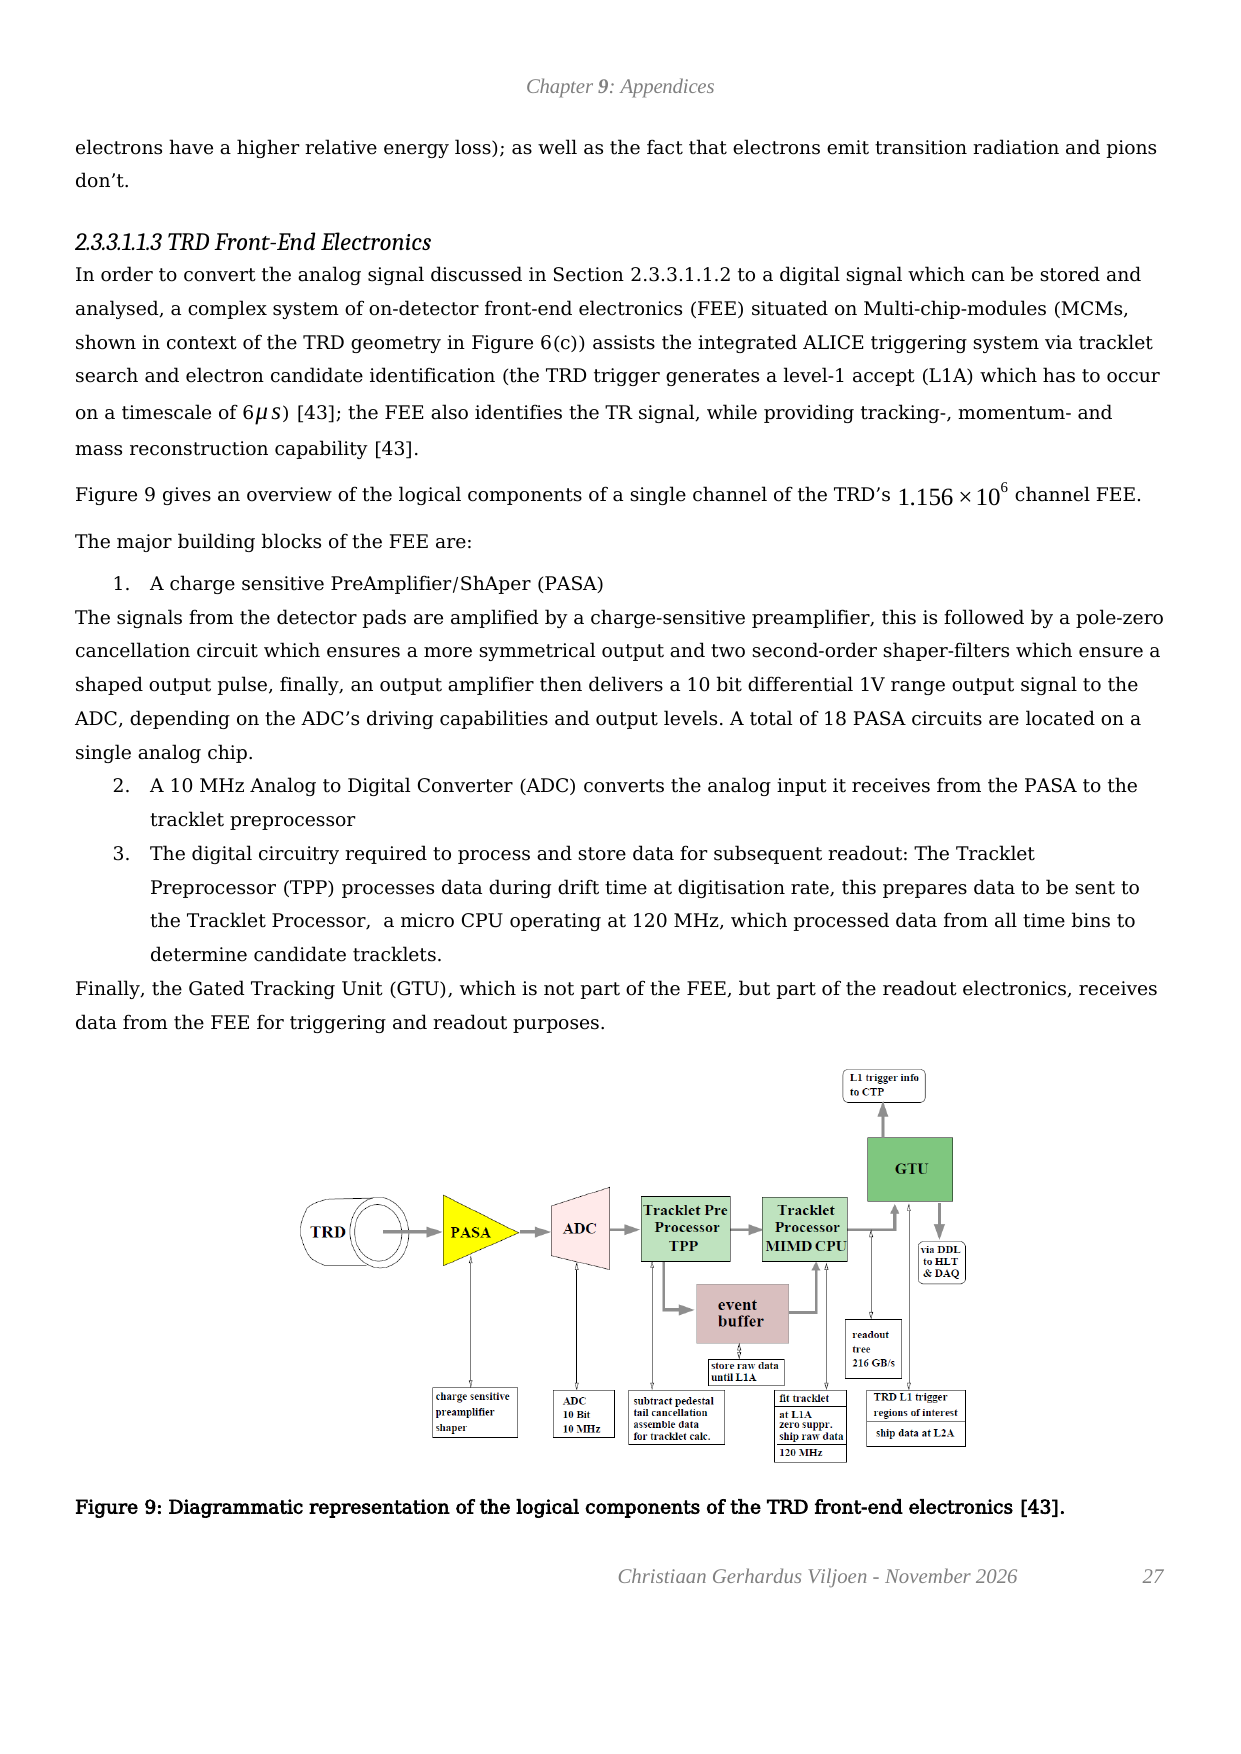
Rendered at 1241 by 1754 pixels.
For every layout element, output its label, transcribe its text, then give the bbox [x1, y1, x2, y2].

list Finally, the Gated Tracking Unit (GTU), which is not part of the FEE, but part of the readout electronics, receives data from the FEE for triggering and readout purposes. [75, 977, 1165, 1033]
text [75, 135, 1165, 192]
text Figure 9: Diagrammatic representation of the logical components of the TRD front-end electronics . [75, 1495, 1165, 1517]
list The signals from the detector pads are amplified by a charge-sensitive preamplifier, this is followed by a pole-zero cancellation circuit which ensures a more symmetrical output and two second-order shaper-filters which ensure a shaped output pulse, finally, an output amplifier then delivers a 10 bit differential 1V range output signal to the ADC, depending on the ADC’s driving capabilities and output levels. A total of 18 PASA circuits are located on a single analog chip. [75, 605, 1165, 763]
text In order to convert the analog signal discussed in Section 2.3.3.1.1.2 to a digital signal which can be stored and analysed, a complex system of on-detector front-end electronics (FEE) situated on Multi-chip-modules (MCMs, shown in context of the TRD geometry in Figure 6(c)) assists the integrated ALICE triggering system via tracklet search and electron candidate identification (the TRD trigger generates a level-1 accept (L1A) which has to occur on a timescale of 6) ; the FEE also identifies the TR signal, while providing tracking-, momentum- and mass reconstruction capability . [75, 263, 1165, 459]
list A 10 MHz Analog to Digital Converter (ADC) converts the analog input it receives from the PASA to the tracklet preprocessor [112, 774, 1165, 830]
text Figure 9 gives an overview of the logical components of a single channel of the TRD’s channel FEE. [75, 479, 1165, 510]
text The major building blocks of the FEE are: [75, 529, 1165, 552]
list A charge sensitive PreAmplifier/ShAper (PASA) [112, 572, 1165, 594]
list The digital circuitry required to process and store data for subsequent readout: The Tracklet Preprocessor (TPP) processes data during drift time at digitisation rate, this prepares data to be sent to the Tracklet Processor, a micro CPU operating at 120 MHz, which processed data from all time bins to determine candidate tracklets. [112, 842, 1165, 965]
subtitle TRD Front-End Electronics [75, 228, 1165, 257]
picture [257, 1052, 983, 1476]
